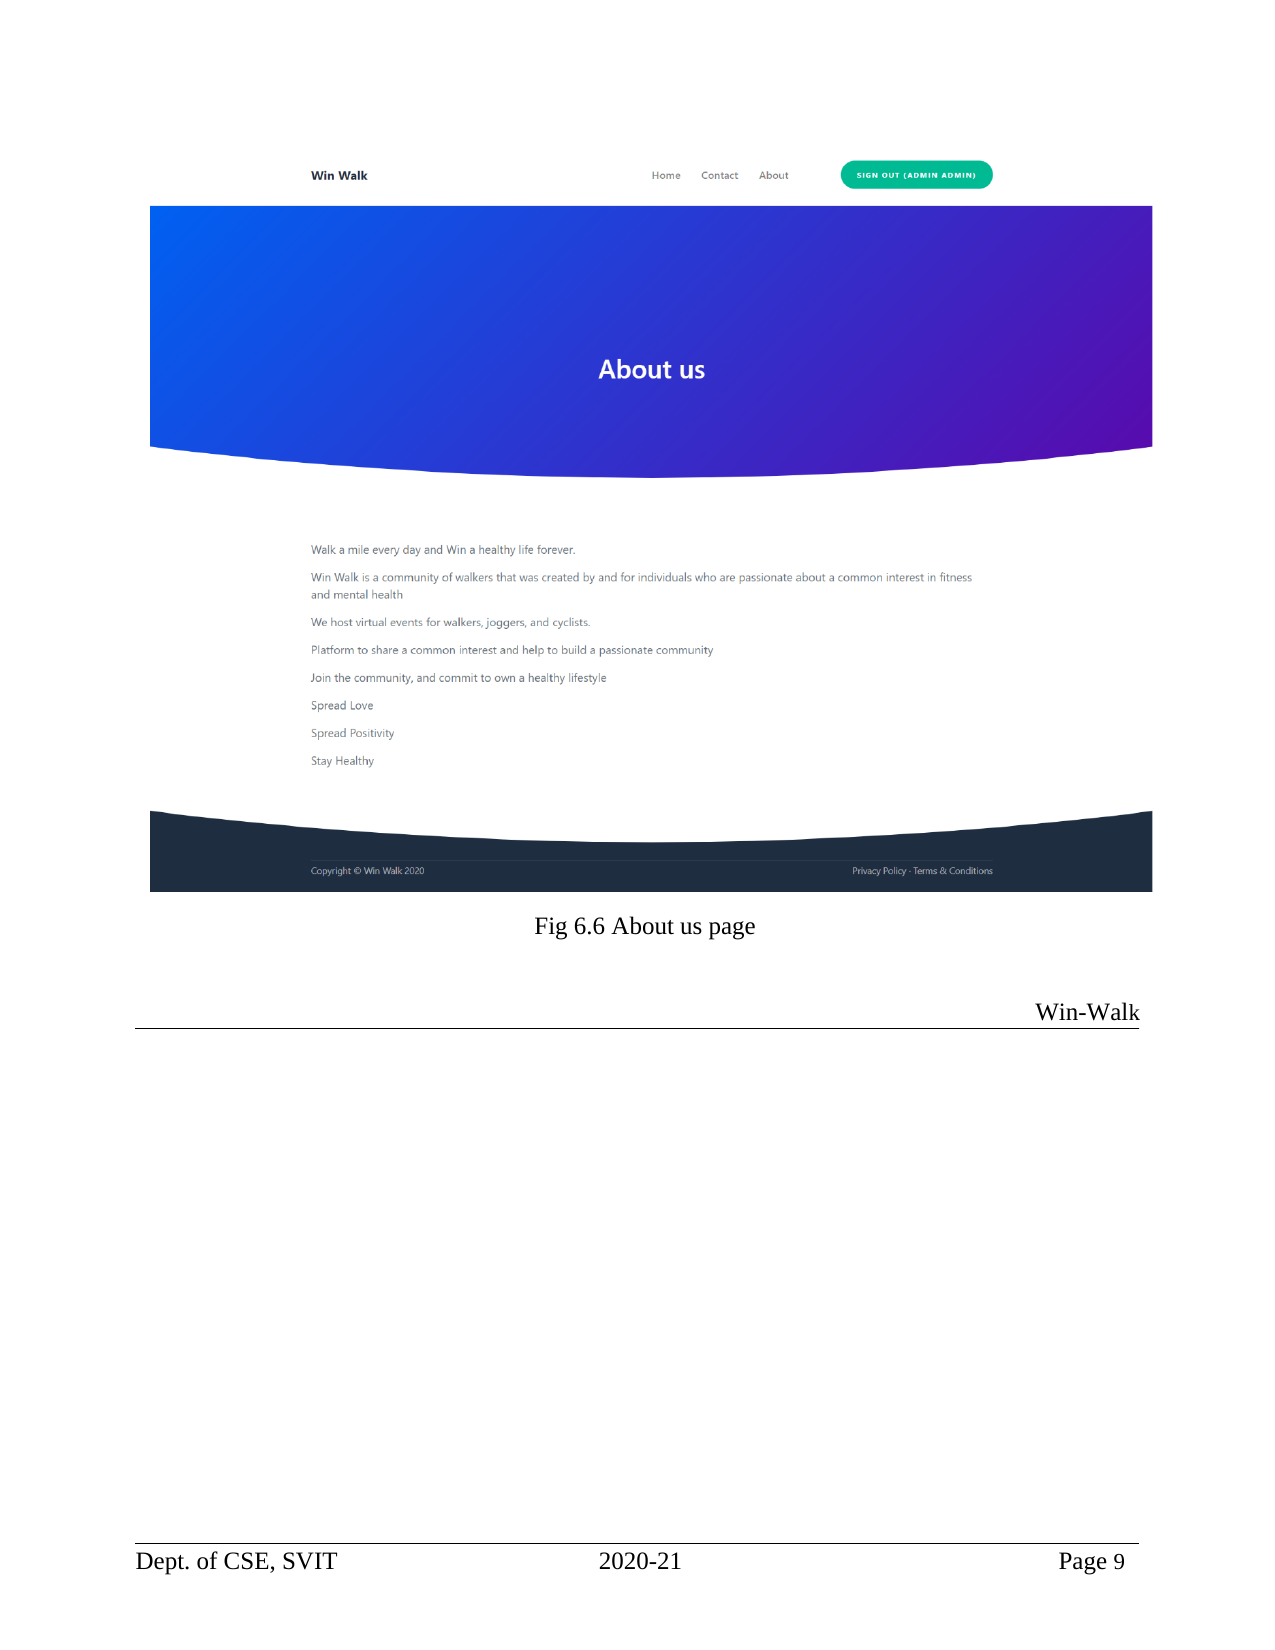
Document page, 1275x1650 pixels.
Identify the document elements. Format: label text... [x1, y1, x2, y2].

text Win-Walk [135, 997, 1139, 1028]
picture [150, 143, 1153, 892]
text Fig 6.5 Forgot password page Fig 6.6 About us page [150, 892, 1139, 940]
